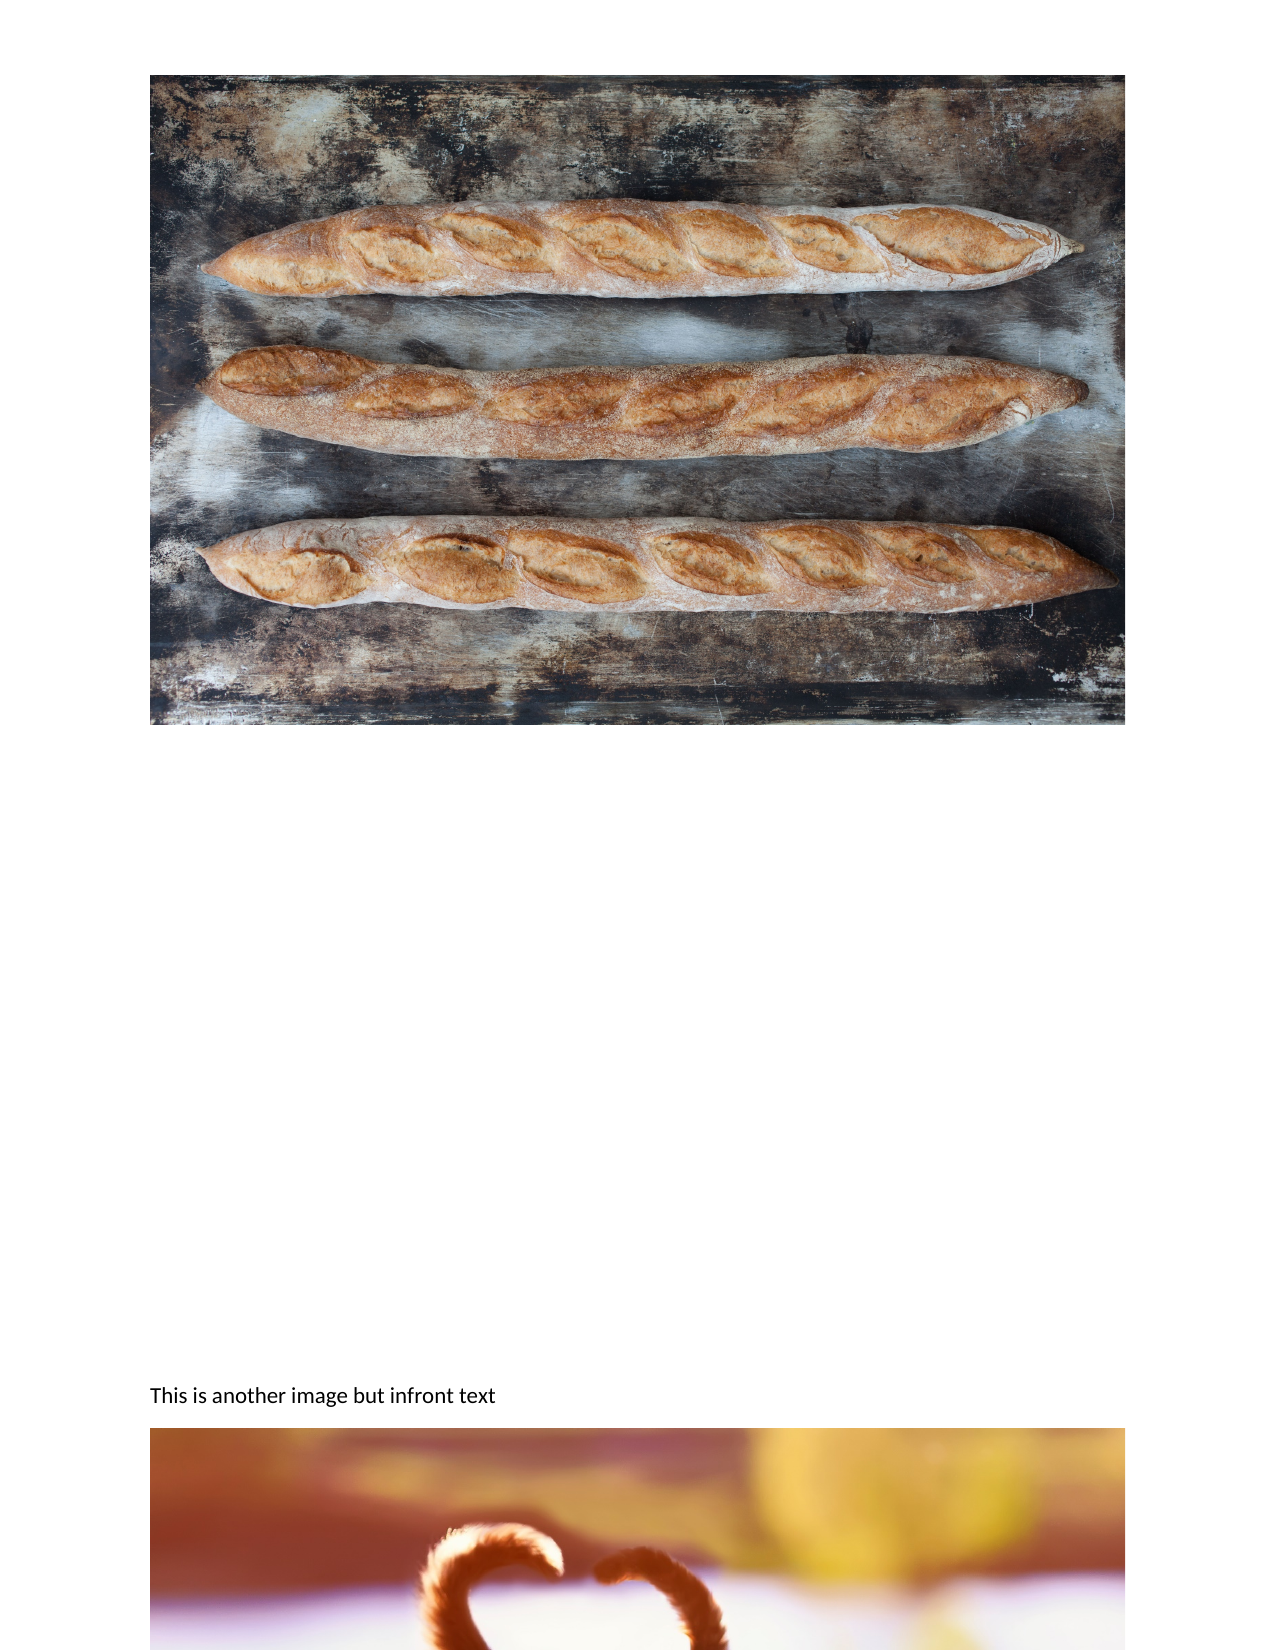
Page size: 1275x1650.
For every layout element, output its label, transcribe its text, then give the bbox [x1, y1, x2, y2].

picture [150, 75, 1125, 725]
picture [150, 1428, 1125, 1650]
text This is another image but infront text [150, 1381, 1125, 1409]
